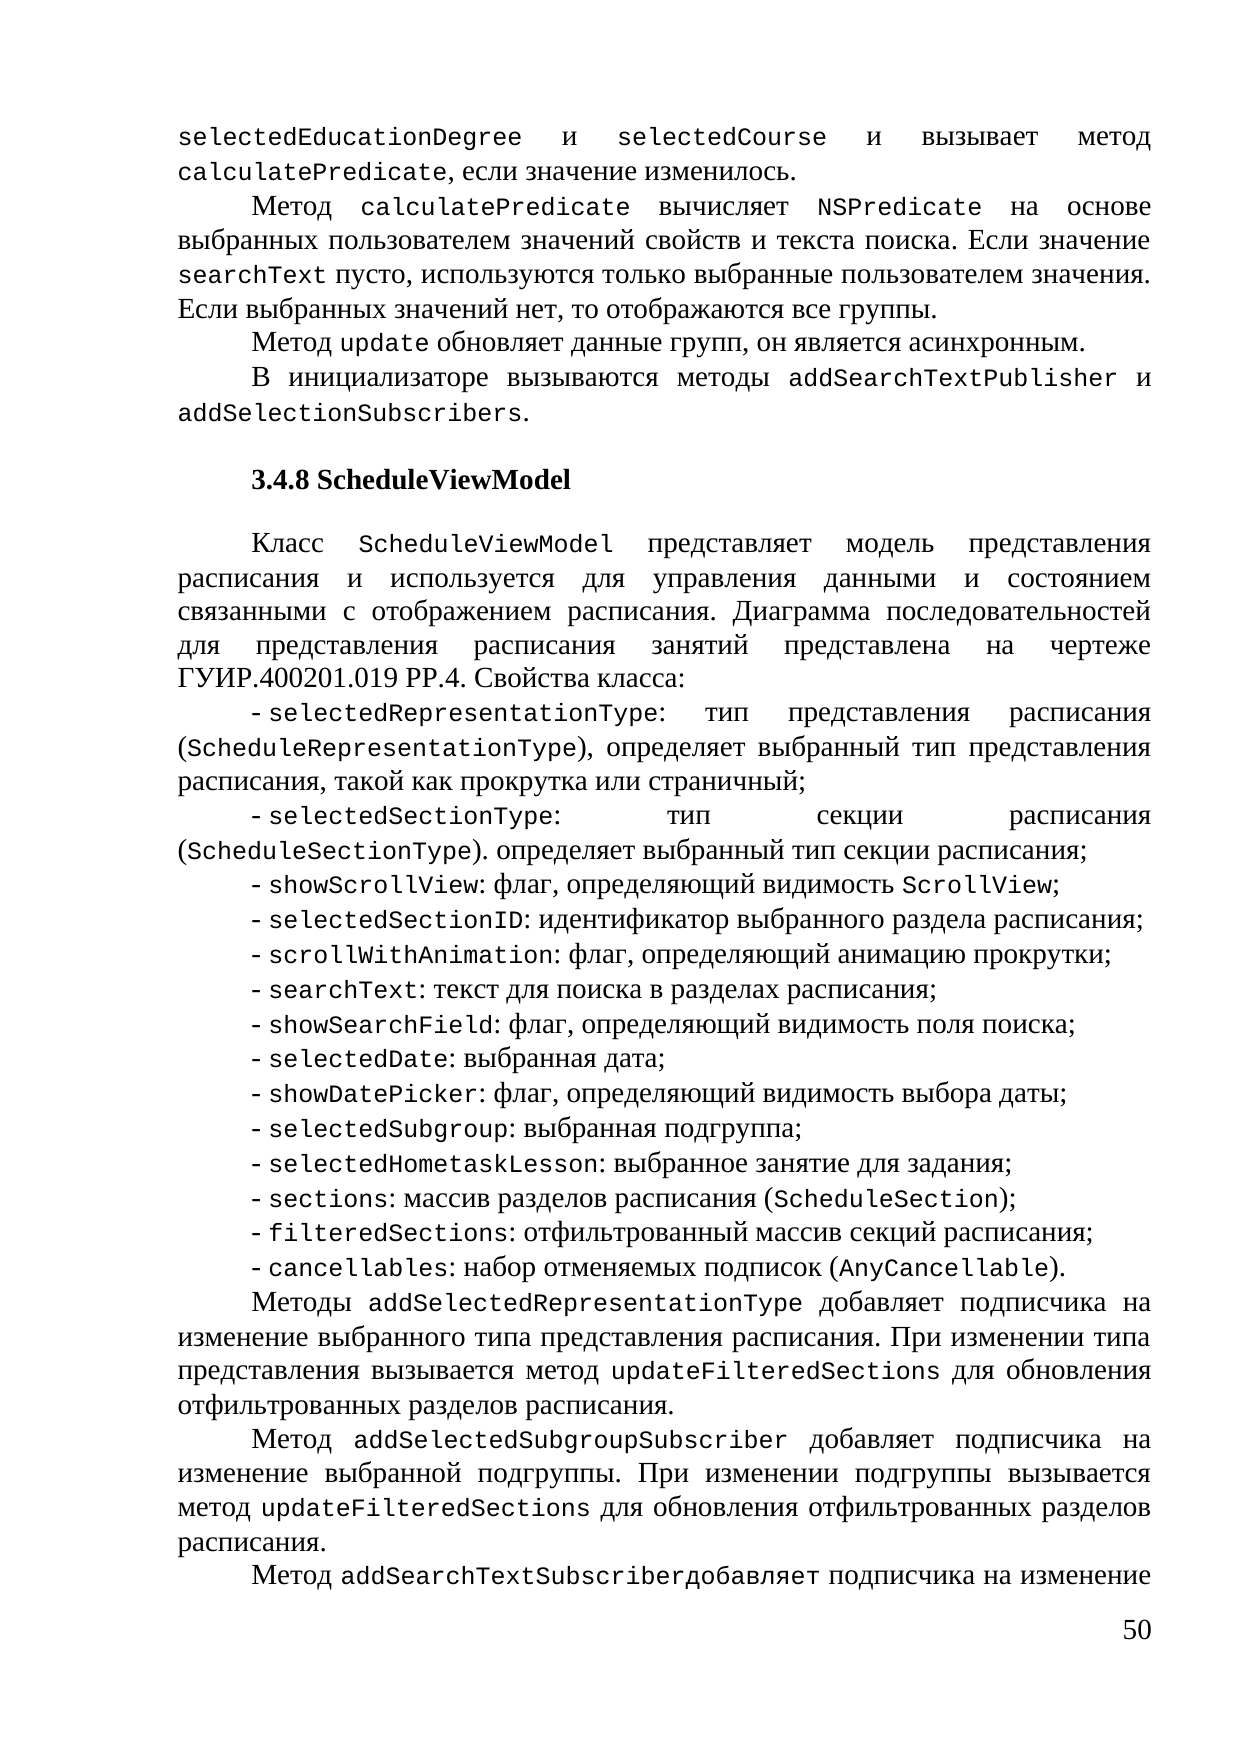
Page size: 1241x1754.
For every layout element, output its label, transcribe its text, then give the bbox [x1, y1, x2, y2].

text - showDatePicker: флаг, определяющий видимость выбора даты; [177, 1075, 1152, 1110]
text - selectedRepresentationType: тип представления расписания (ScheduleRepresentationType), определяет выбранный тип представления расписания, такой как прокрутка или страничный; [177, 694, 1152, 797]
text - scrollWithAnimation: флаг, определяющий анимацию прокрутки; [177, 936, 1152, 971]
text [177, 1557, 1152, 1592]
text - filteredSections: отфильтрованный массив секций расписания; [177, 1214, 1152, 1249]
text Метод update обновляет данные групп, он является асинхронным. [177, 324, 1152, 359]
text - showScrollView: флаг, определяющий видимость ScrollView; [177, 867, 1152, 901]
text - selectedSubgroup: выбранная подгруппа; [177, 1110, 1152, 1145]
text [177, 118, 1152, 188]
text Класс ScheduleViewModel представляет модель представления расписания и используется для управления данными и состоянием связанными с отображением расписания. Диаграмма последовательностей для представления расписания занятий представлена на чертеже ГУИР.400201.019 РР.4. Свойства класса: [177, 525, 1152, 694]
text - selectedHometaskLesson: выбранное занятие для задания; [177, 1145, 1152, 1180]
text Метод addSelectedSubgroupSubscriber добавляет подписчика на изменение выбранной подгруппы. При изменении подгруппы вызывается метод updateFilteredSections для обновления отфильтрованных разделов расписания. [177, 1421, 1152, 1557]
text - selectedSectionID: идентификатор выбранного раздела расписания; [177, 901, 1152, 936]
text - cancellables: набор отменяемых подписок (AnyCancellable). [177, 1249, 1152, 1284]
text - sections: массив разделов расписания (ScheduleSection); [177, 1180, 1152, 1214]
text Метод calculatePredicate вычисляет NSPredicate на основе выбранных пользователем значений свойств и текста поиска. Если значение searchText пусто, используются только выбранные пользователем значения. Если выбранных значений нет, то отображаются все группы. [177, 188, 1152, 324]
subtitle ScheduleViewModel [251, 462, 1152, 496]
text - selectedSectionType: тип секции расписания (ScheduleSectionType). определяет выбранный тип секции расписания; [177, 797, 1152, 867]
text - showSearchField: флаг, определяющий видимость поля поиска; [177, 1006, 1152, 1041]
text - selectedDate: выбранная дата; [177, 1041, 1152, 1075]
text - searchText: текст для поиска в разделах расписания; [177, 971, 1152, 1006]
text В инициализаторе вызываются методы addSearchTextPublisher и addSelectionSubscribers. [177, 359, 1152, 429]
text Методы addSelectedRepresentationType добавляет подписчика на изменение выбранного типа представления расписания. При изменении типа представления вызывается метод updateFilteredSections для обновления отфильтрованных разделов расписания. [177, 1284, 1152, 1421]
